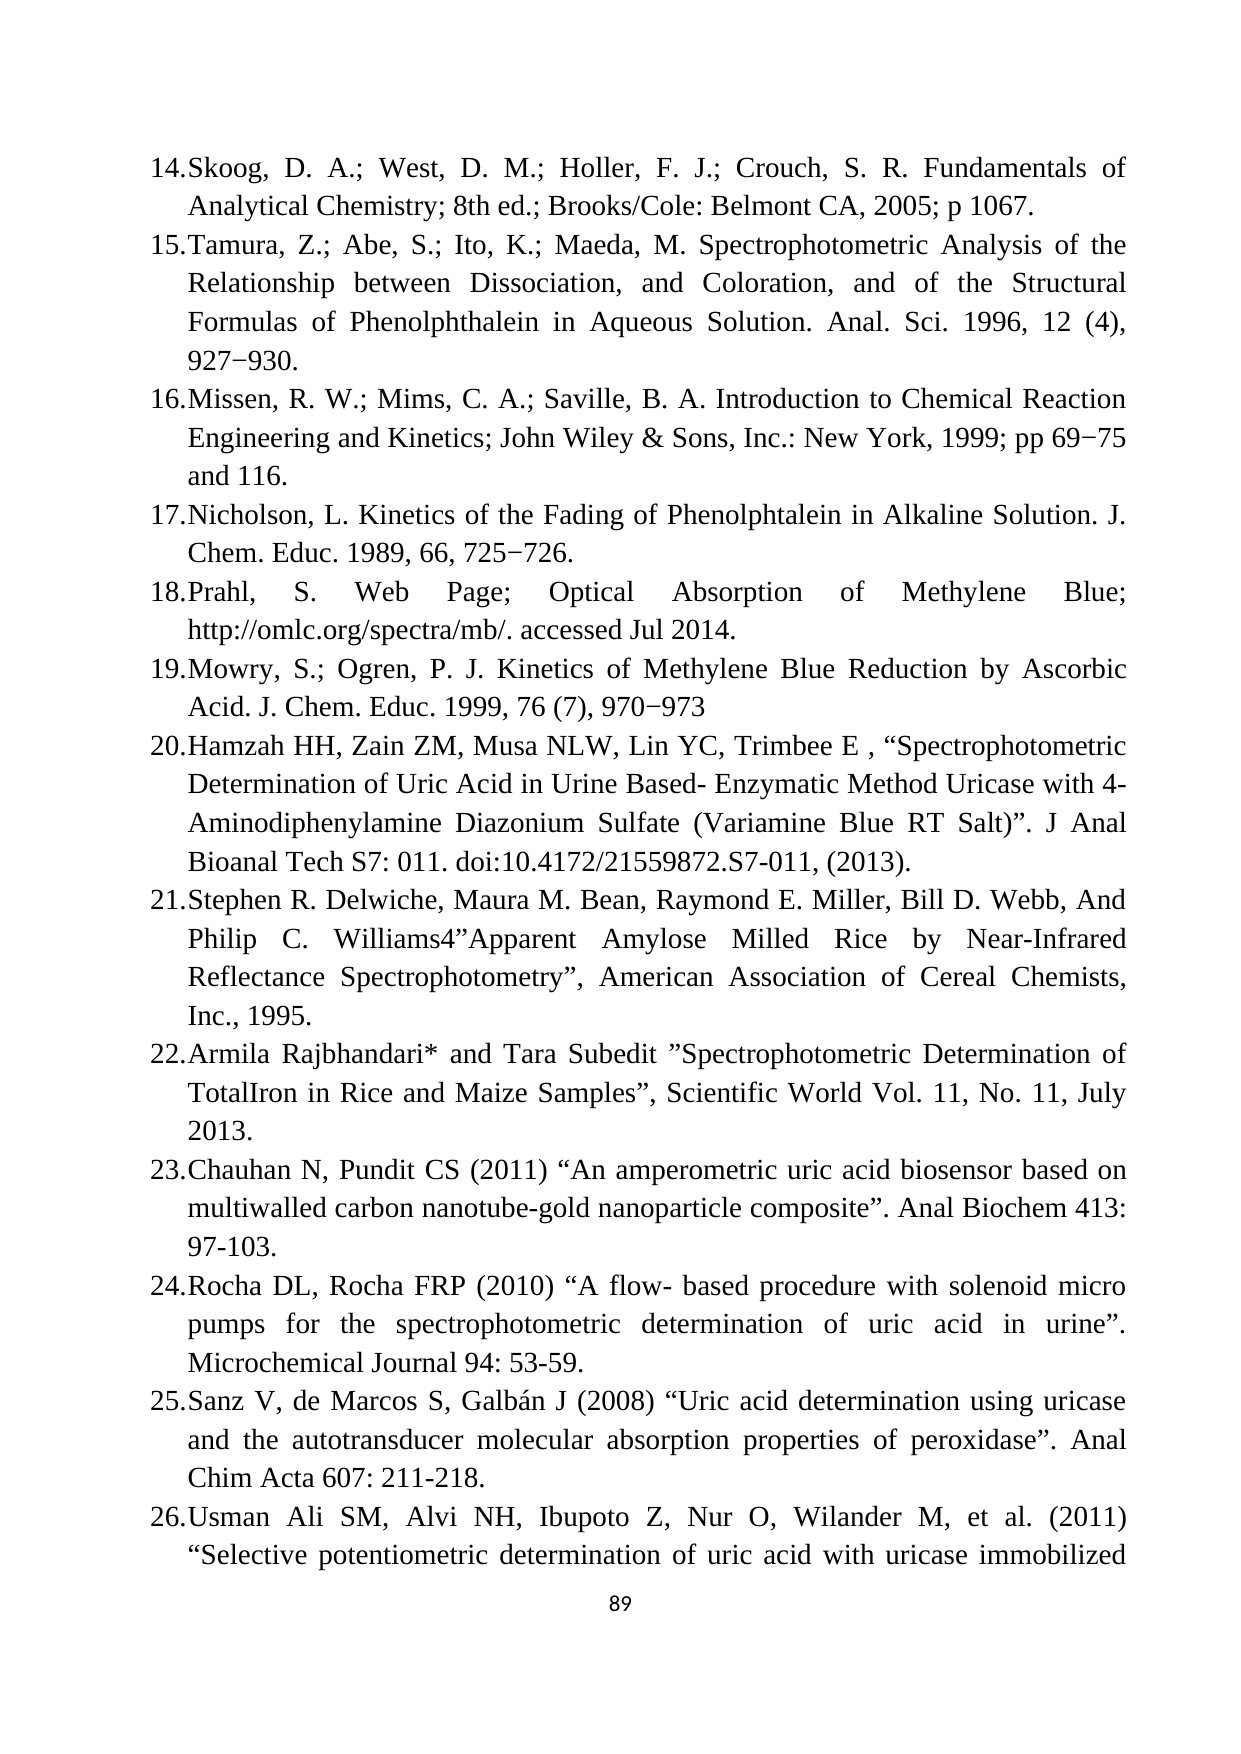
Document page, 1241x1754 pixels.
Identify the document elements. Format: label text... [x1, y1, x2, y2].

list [150, 1499, 1128, 1571]
list Sanz V, de Marcos S, Galbán J (2008) “Uric acid determination using uricase and the autotransducer molecular absorption properties of peroxidase”. Anal Chim Acta 607: 211-218. [150, 1383, 1128, 1494]
list Chauhan N, Pundit CS (2011) “An amperometric uric acid biosensor based on multiwalled carbon nanotube-gold nanoparticle composite”. Anal Biochem 413: 97-103. [150, 1152, 1128, 1263]
list Stephen R. Delwiche, Maura M. Bean, Raymond E. Miller, Bill D. Webb, And Philip C. Williams4”Apparent Amylose Milled Rice by Near-Infrared Reflectance Spectrophotometry”, American Association of Cereal Chemists, Inc., 1995. [150, 882, 1128, 1031]
list Missen, R. W.; Mims, C. A.; Saville, B. A. Introduction to Chemical Reaction Engineering and Kinetics; John Wiley & Sons, Inc.: New York, 1999; pp 69−75 and 116. [150, 381, 1128, 492]
list Mowry, S.; Ogren, P. J. Kinetics of Methylene Blue Reduction by Ascorbic Acid. J. Chem. Educ. 1999, 76 (7), 970−973 [150, 651, 1128, 723]
list Skoog, D. A.; West, D. M.; Holler, F. J.; Crouch, S. R. Fundamentals of Analytical Chemistry; 8th ed.; Brooks/Cole: Belmont CA, 2005; p 1067. [150, 150, 1128, 222]
list Prahl, S. Web Page; Optical Absorption of Methylene Blue; http://omlc.org/spectra/mb/. accessed Jul 2014. [150, 574, 1128, 646]
list Rocha DL, Rocha FRP (2010) “A flow- based procedure with solenoid micro pumps for the spectrophotometric determination of uric acid in urine”. Microchemical Journal 94: 53-59. [150, 1268, 1128, 1378]
list Hamzah HH, Zain ZM, Musa NLW, Lin YC, Trimbee E , “Spectrophotometric Determination of Uric Acid in Urine Based- Enzymatic Method Uricase with 4- Aminodiphenylamine Diazonium Sulfate (Variamine Blue RT Salt)”. J Anal Bioanal Tech S7: 011. doi:10.4172/21559872.S7-011, (2013). [150, 728, 1128, 877]
list Nicholson, L. Kinetics of the Fading of Phenolphtalein in Alkaline Solution. J. Chem. Educ. 1989, 66, 725−726. [150, 497, 1128, 569]
list Armila Rajbhandari* and Tara Subedit ”Spectrophotometric Determination of TotalIron in Rice and Maize Samples”, Scientific World Vol. 11, No. 11, July 2013. [150, 1036, 1128, 1147]
list Tamura, Z.; Abe, S.; Ito, K.; Maeda, M. Spectrophotometric Analysis of the Relationship between Dissociation, and Coloration, and of the Structural Formulas of Phenolphthalein in Aqueous Solution. Anal. Sci. 1996, 12 (4), 927−930. [150, 227, 1128, 376]
